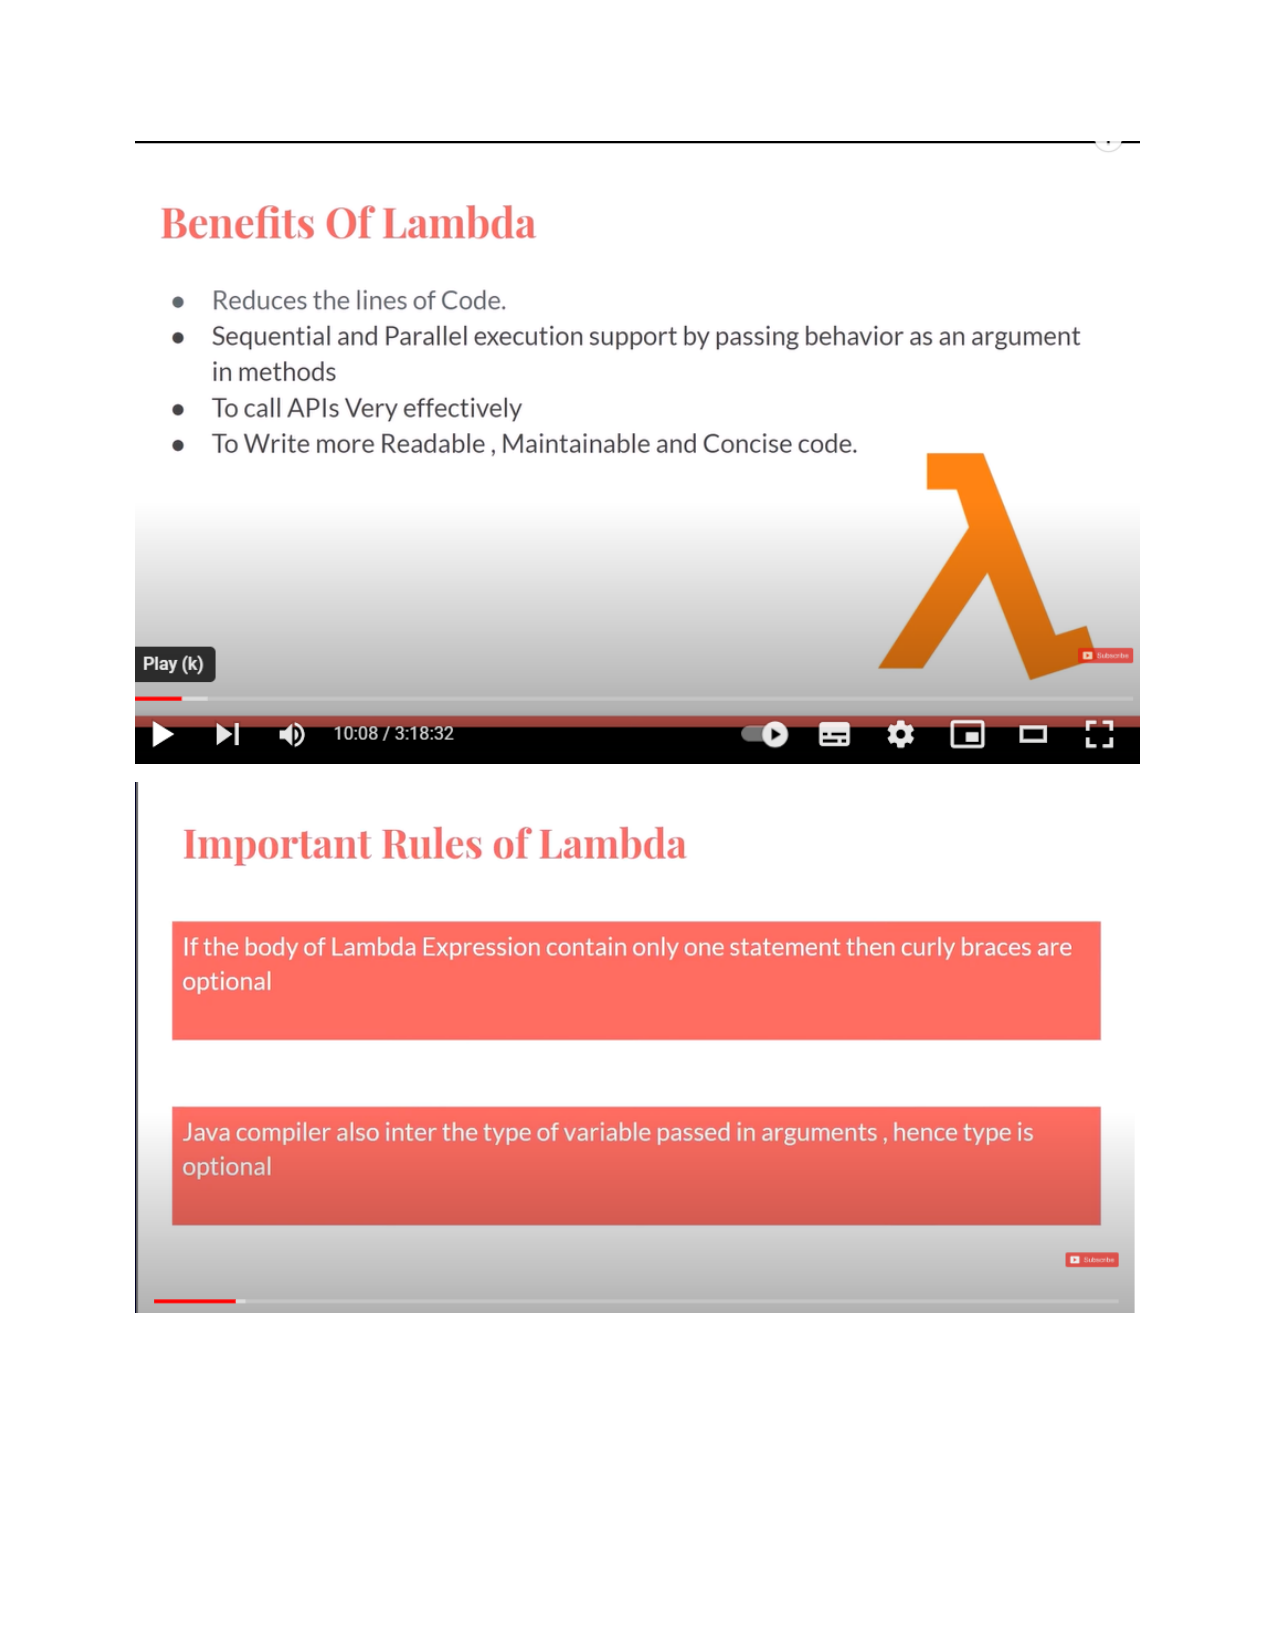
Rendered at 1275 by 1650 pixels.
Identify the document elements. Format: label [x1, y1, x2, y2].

picture [135, 141, 1140, 764]
picture [135, 782, 1140, 1313]
